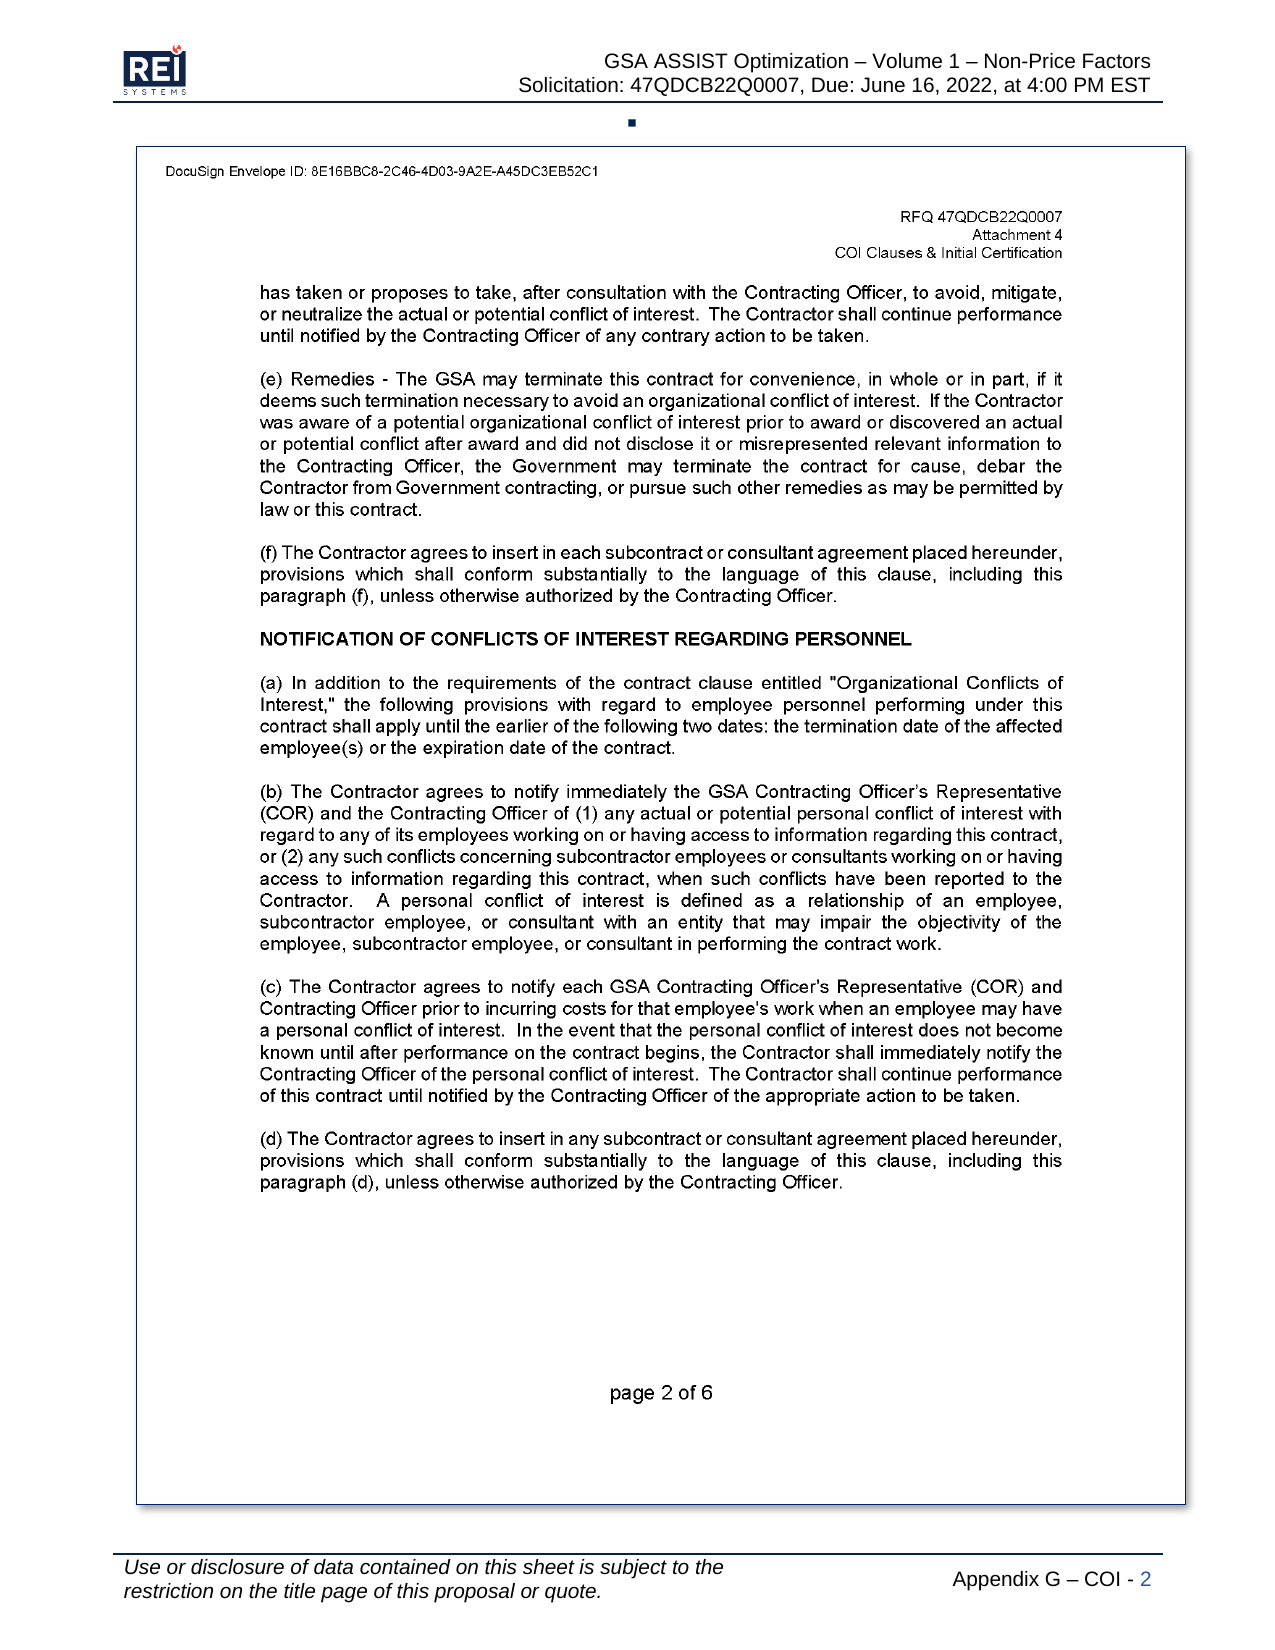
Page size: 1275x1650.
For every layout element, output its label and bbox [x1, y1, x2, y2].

picture [137, 147, 1185, 1504]
picture [123, 45, 186, 95]
